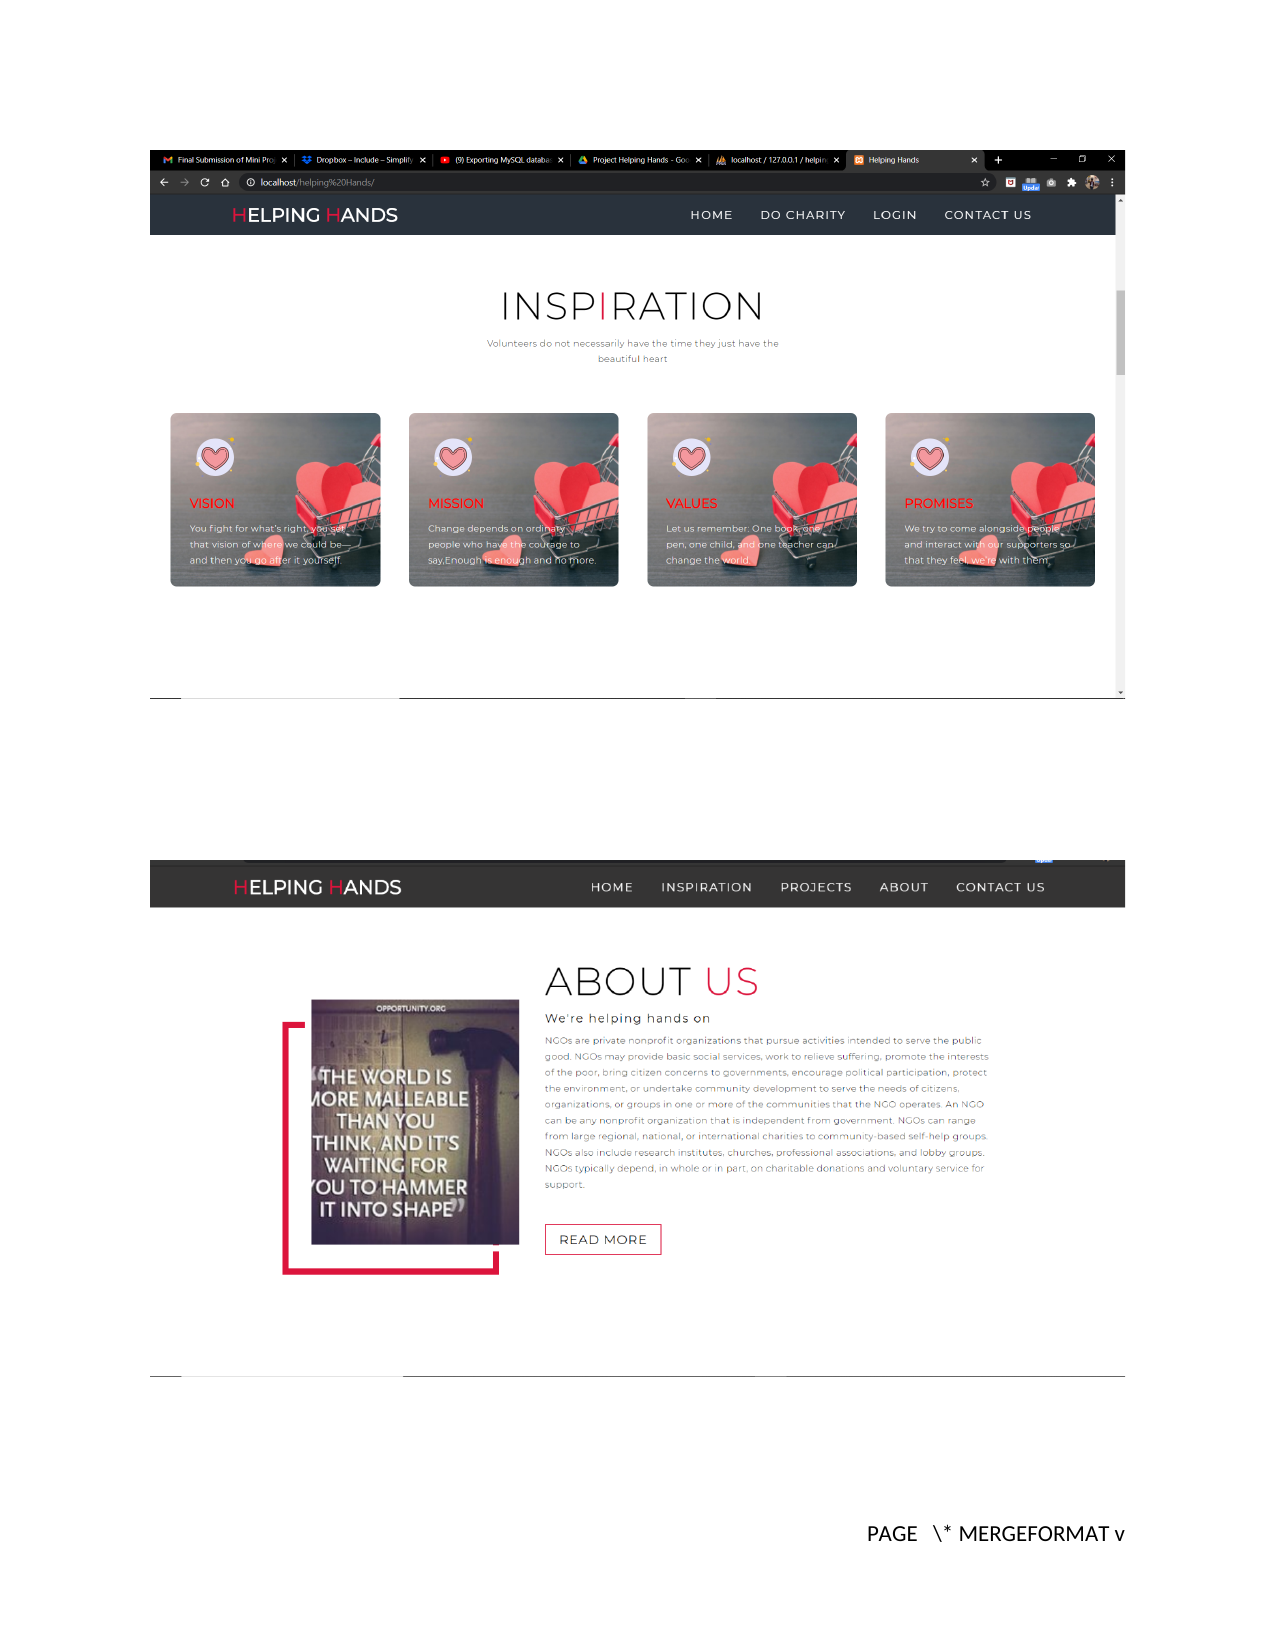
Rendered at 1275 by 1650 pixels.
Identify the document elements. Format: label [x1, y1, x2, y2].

picture [150, 860, 1125, 1377]
picture [150, 150, 1125, 699]
